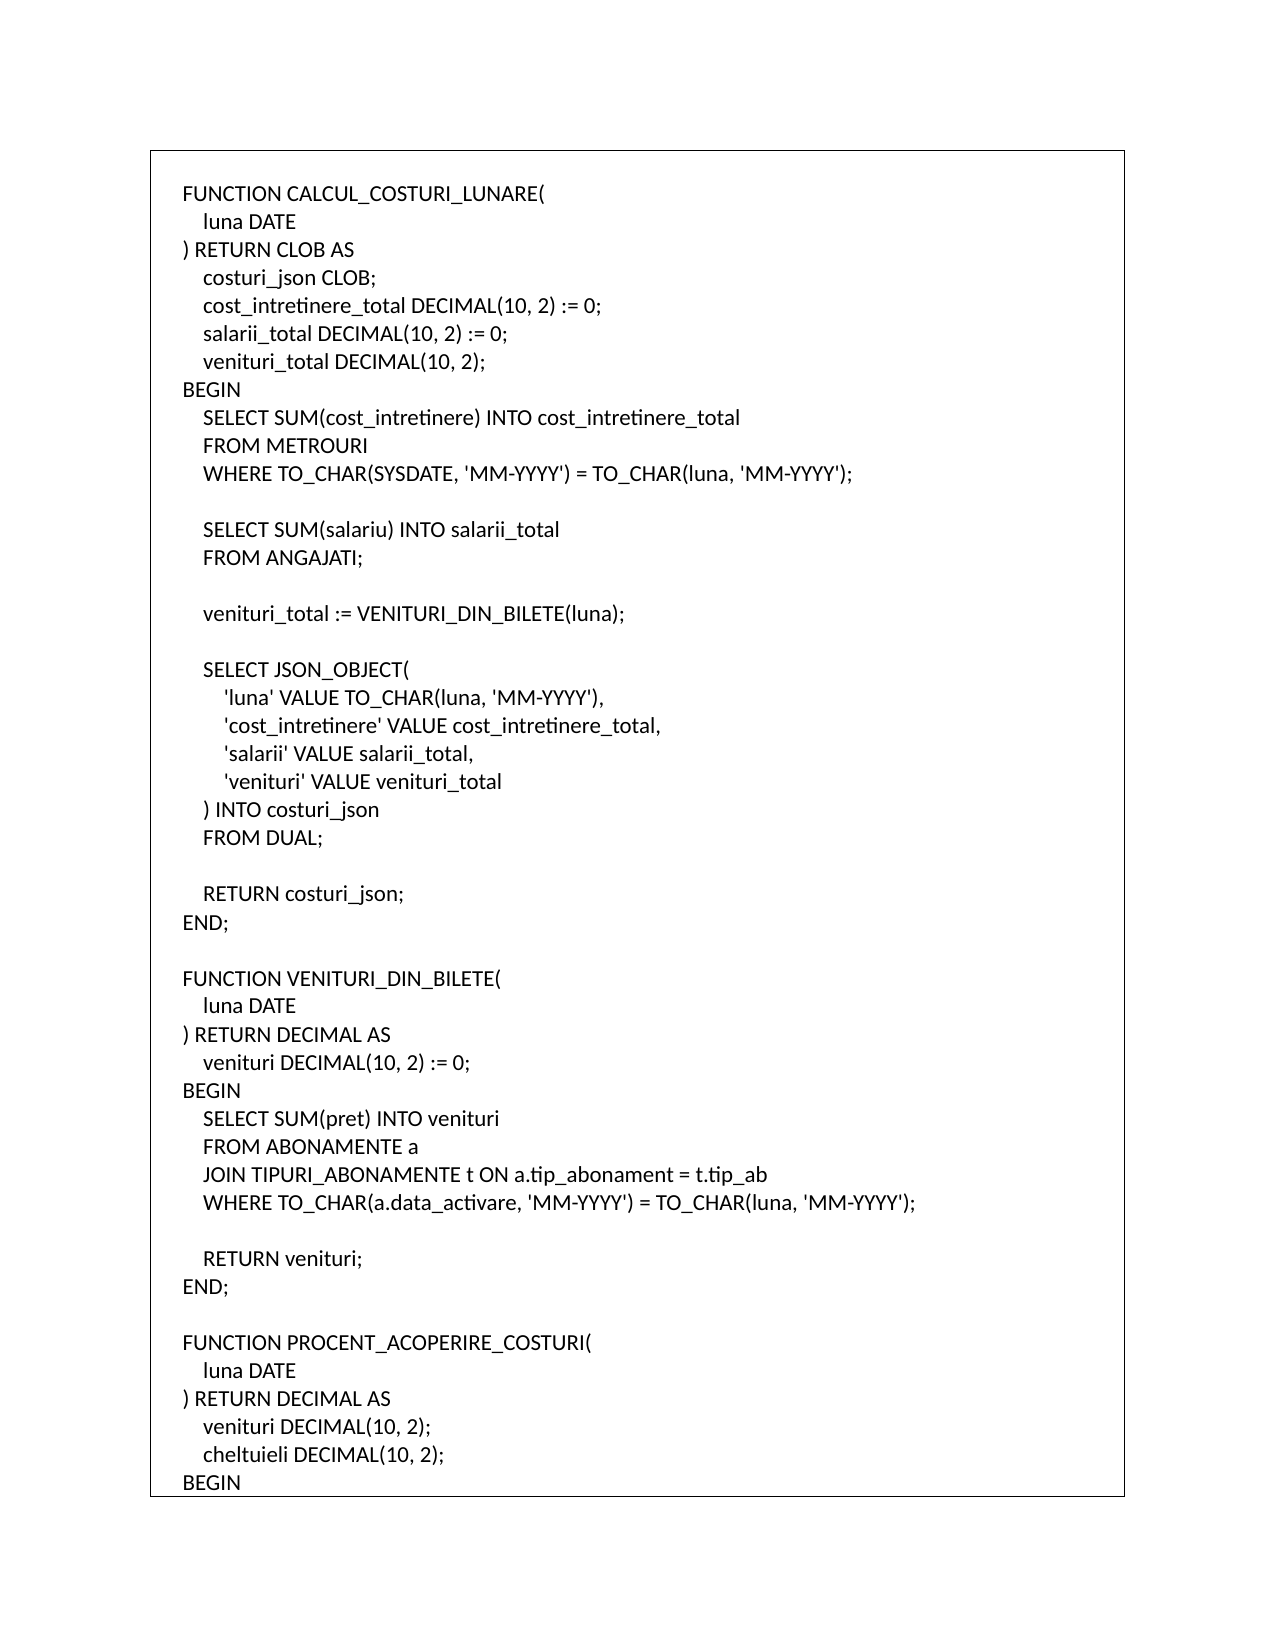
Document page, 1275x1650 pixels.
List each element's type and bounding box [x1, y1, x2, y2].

table_header [151, 151, 1124, 1496]
